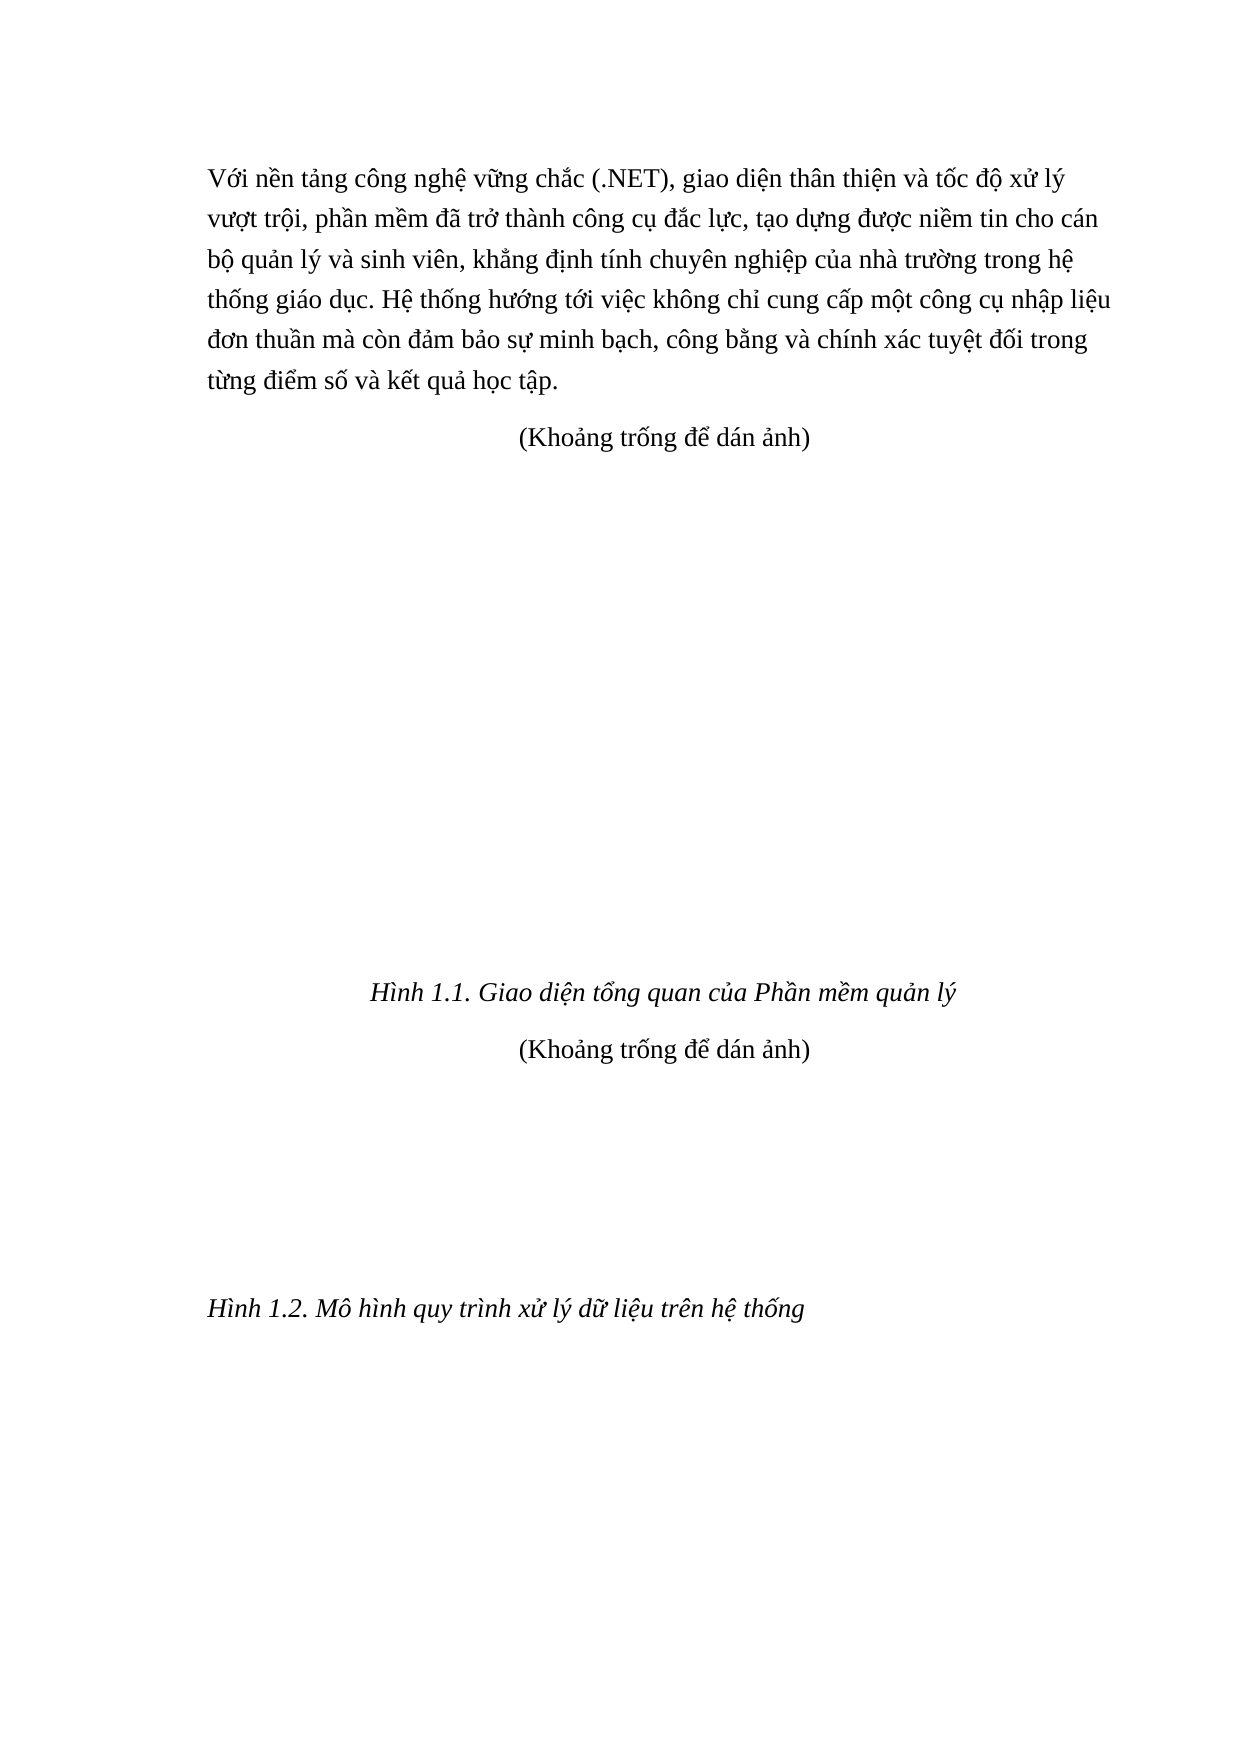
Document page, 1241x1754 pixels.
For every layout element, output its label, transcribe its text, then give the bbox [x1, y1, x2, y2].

text Hình 1.1. Giao diện tổng quan của Phần mềm quản lý [207, 976, 1122, 1007]
text Với nền tảng công nghệ vững chắc (.NET), giao diện thân thiện và tốc độ xử lý vượt trội, phần mềm đã trở thành công cụ đắc lực, tạo dựng được niềm tin cho cán bộ quản lý và sinh viên, khẳng định tính chuyên nghiệp của nhà trường trong hệ thống giáo dục. Hệ thống hướng tới việc không chỉ cung cấp một công cụ nhập liệu đơn thuần mà còn đảm bảo sự minh bạch, công bằng và chính xác tuyệt đối trong từng điểm số và kết quả học tập. [207, 162, 1122, 395]
text (Khoảng trống để dán ảnh) [207, 1033, 1122, 1064]
text Hình 1.2. Mô hình quy trình xử lý dữ liệu trên hệ thống [207, 1292, 1122, 1323]
text (Khoảng trống để dán ảnh) [207, 421, 1122, 452]
